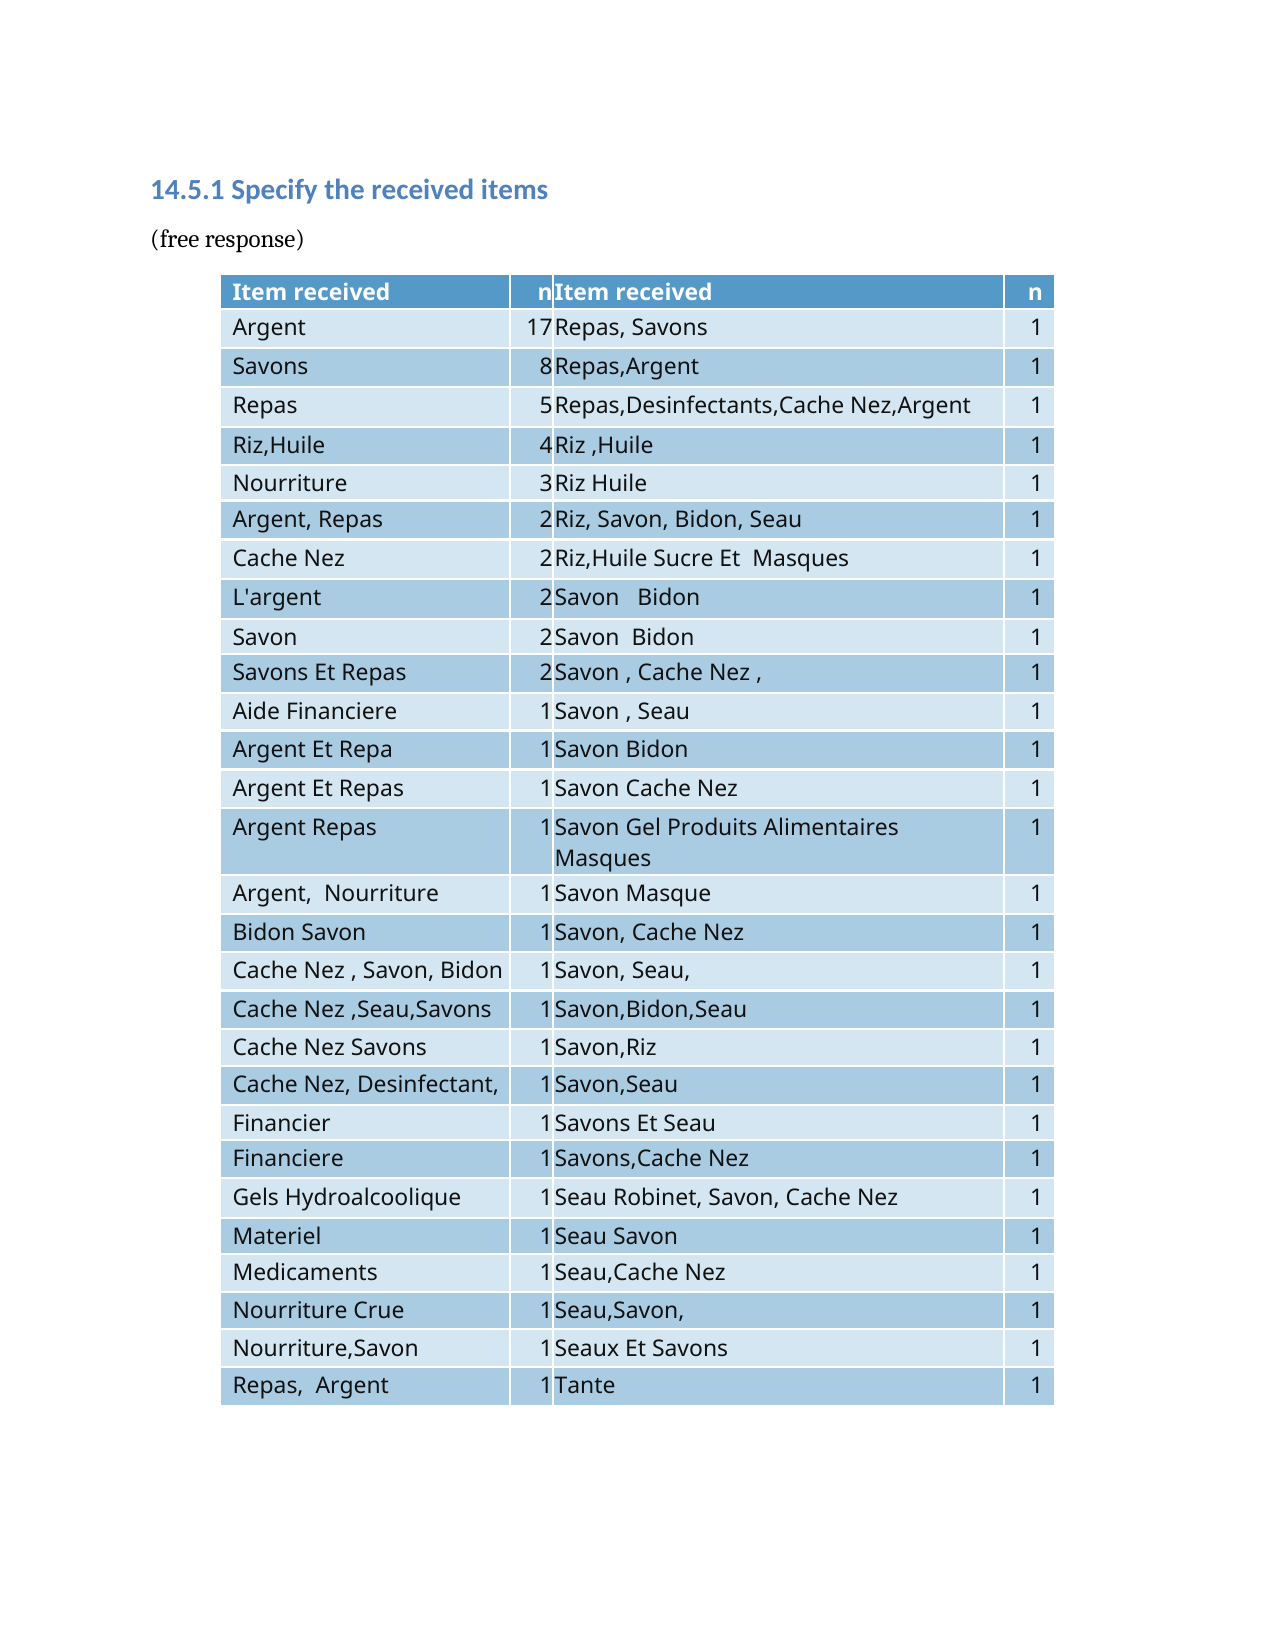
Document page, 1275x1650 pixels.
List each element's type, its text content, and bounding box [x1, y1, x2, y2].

table_cell 1 [1005, 310, 1054, 347]
table_cell 1 [1005, 502, 1054, 538]
table_cell Cache Nez ,Seau,Savons [221, 992, 509, 1028]
table_cell Nourriture [221, 466, 509, 499]
table_cell 1 [511, 1219, 552, 1253]
table_cell Repas, Argent [221, 1368, 509, 1405]
table_header n [511, 275, 552, 308]
table_cell 2 [511, 580, 552, 618]
table_cell 1 [511, 771, 552, 807]
table_cell Savon Cache Nez [554, 771, 1003, 807]
table_cell 1 [511, 809, 552, 874]
table_cell 1 [1005, 1030, 1054, 1065]
table_cell Medicaments [221, 1255, 509, 1291]
table_cell 1 [1005, 655, 1054, 692]
table_cell 1 [511, 1179, 552, 1217]
table_cell 1 [511, 953, 552, 989]
table_cell Seaux Et Savons [554, 1330, 1003, 1366]
table_cell 1 [511, 1293, 552, 1328]
table_cell 1 [1005, 1219, 1054, 1253]
table_cell 1 [1005, 953, 1054, 989]
table_cell Savon , Cache Nez , [554, 655, 1003, 692]
table_cell 1 [1005, 541, 1054, 578]
table_cell Argent Et Repa [221, 732, 509, 768]
table_cell Materiel [221, 1219, 509, 1253]
table_cell Savons,Cache Nez [554, 1141, 1003, 1177]
table_cell 2 [511, 502, 552, 538]
table_cell Argent Et Repas [221, 771, 509, 807]
table_cell 1 [511, 1030, 552, 1065]
table_cell Savon [221, 620, 509, 653]
table_cell 1 [1005, 771, 1054, 807]
table_header Item received [221, 275, 509, 308]
table_cell 1 [511, 1330, 552, 1366]
table_cell 1 [511, 1255, 552, 1291]
table_cell 1 [1005, 466, 1054, 499]
table_cell L'argent [221, 580, 509, 618]
table_cell Riz Huile [554, 466, 1003, 499]
table_cell Financiere [221, 1141, 509, 1177]
table_cell Cache Nez Savons [221, 1030, 509, 1065]
table_cell Savons Et Repas [221, 655, 509, 692]
table_cell Cache Nez, Desinfectant, [221, 1067, 509, 1104]
table_cell 3 [511, 466, 552, 499]
table_cell Repas,Argent [554, 349, 1003, 386]
table_cell Argent, Repas [221, 502, 509, 538]
table_cell Bidon Savon [221, 915, 509, 951]
table_cell Savon Masque [554, 876, 1003, 913]
table_cell 1 [1005, 694, 1054, 729]
subtitle 14.5.1 Specify the received items [150, 171, 1125, 206]
table_cell Financier [221, 1106, 509, 1139]
table_cell Seau Robinet, Savon, Cache Nez [554, 1179, 1003, 1217]
table_cell Argent, Nourriture [221, 876, 509, 913]
table_header n [1005, 275, 1054, 308]
table_cell 1 [511, 1368, 552, 1405]
table_cell 1 [511, 1106, 552, 1139]
table_cell Cache Nez , Savon, Bidon [221, 953, 509, 989]
table_cell 1 [1005, 876, 1054, 913]
table_cell 17 [511, 310, 552, 347]
table_cell 1 [1005, 580, 1054, 618]
table_cell 1 [511, 694, 552, 729]
table_cell 1 [1005, 349, 1054, 386]
table_cell Repas,Desinfectants,Cache Nez,Argent [554, 388, 1003, 426]
table_cell 1 [1005, 1106, 1054, 1139]
table_cell Riz,Huile Sucre Et Masques [554, 541, 1003, 578]
table_cell Repas, Savons [554, 310, 1003, 347]
table_cell Nourriture,Savon [221, 1330, 509, 1366]
table_cell Riz, Savon, Bidon, Seau [554, 502, 1003, 538]
table_cell 1 [1005, 1368, 1054, 1405]
table_cell Savon Bidon [554, 580, 1003, 618]
table_cell Savon,Riz [554, 1030, 1003, 1065]
table_cell Repas [221, 388, 509, 426]
table_cell 1 [1005, 1293, 1054, 1328]
table_cell Seau,Cache Nez [554, 1255, 1003, 1291]
table_cell 2 [511, 620, 552, 653]
table_cell 1 [1005, 809, 1054, 874]
table_cell Argent [221, 310, 509, 347]
table_cell 1 [1005, 1255, 1054, 1291]
table_cell 1 [1005, 732, 1054, 768]
table_cell Savon, Seau, [554, 953, 1003, 989]
table_cell 1 [1005, 1067, 1054, 1104]
table_cell 4 [511, 428, 552, 464]
table_cell 1 [1005, 620, 1054, 653]
table_cell Savon Gel Produits Alimentaires Masques [554, 809, 1003, 874]
table_cell Riz,Huile [221, 428, 509, 464]
text (free response) [150, 225, 1125, 254]
table_cell Savons [221, 349, 509, 386]
table_cell 2 [511, 541, 552, 578]
table_cell Seau,Savon, [554, 1293, 1003, 1328]
table_cell Seau Savon [554, 1219, 1003, 1253]
table_cell 1 [1005, 1179, 1054, 1217]
table_cell Savon Bidon [554, 620, 1003, 653]
table_cell 1 [511, 1141, 552, 1177]
table_cell 1 [1005, 388, 1054, 426]
table_cell 1 [511, 915, 552, 951]
table_cell 5 [511, 388, 552, 426]
table_cell 1 [1005, 992, 1054, 1028]
table_header Item received [554, 275, 1003, 308]
table_cell Cache Nez [221, 541, 509, 578]
table_cell Savons Et Seau [554, 1106, 1003, 1139]
table_cell Savon,Bidon,Seau [554, 992, 1003, 1028]
table_cell 1 [1005, 428, 1054, 464]
table_cell 8 [511, 349, 552, 386]
table_cell Argent Repas [221, 809, 509, 874]
table_cell 1 [1005, 1141, 1054, 1177]
table_cell 1 [511, 992, 552, 1028]
table_cell Savon, Cache Nez [554, 915, 1003, 951]
table_cell 1 [511, 1067, 552, 1104]
table_cell Nourriture Crue [221, 1293, 509, 1328]
table_cell Riz ,Huile [554, 428, 1003, 464]
table_cell Tante [554, 1368, 1003, 1405]
table_cell Savon Bidon [554, 732, 1003, 768]
table_cell 1 [511, 732, 552, 768]
table_cell Savon , Seau [554, 694, 1003, 729]
table_cell Savon,Seau [554, 1067, 1003, 1104]
table_cell 1 [511, 876, 552, 913]
table_cell 1 [1005, 915, 1054, 951]
table_cell 1 [1005, 1330, 1054, 1366]
table_cell Aide Financiere [221, 694, 509, 729]
table_cell Gels Hydroalcoolique [221, 1179, 509, 1217]
table_cell 2 [511, 655, 552, 692]
